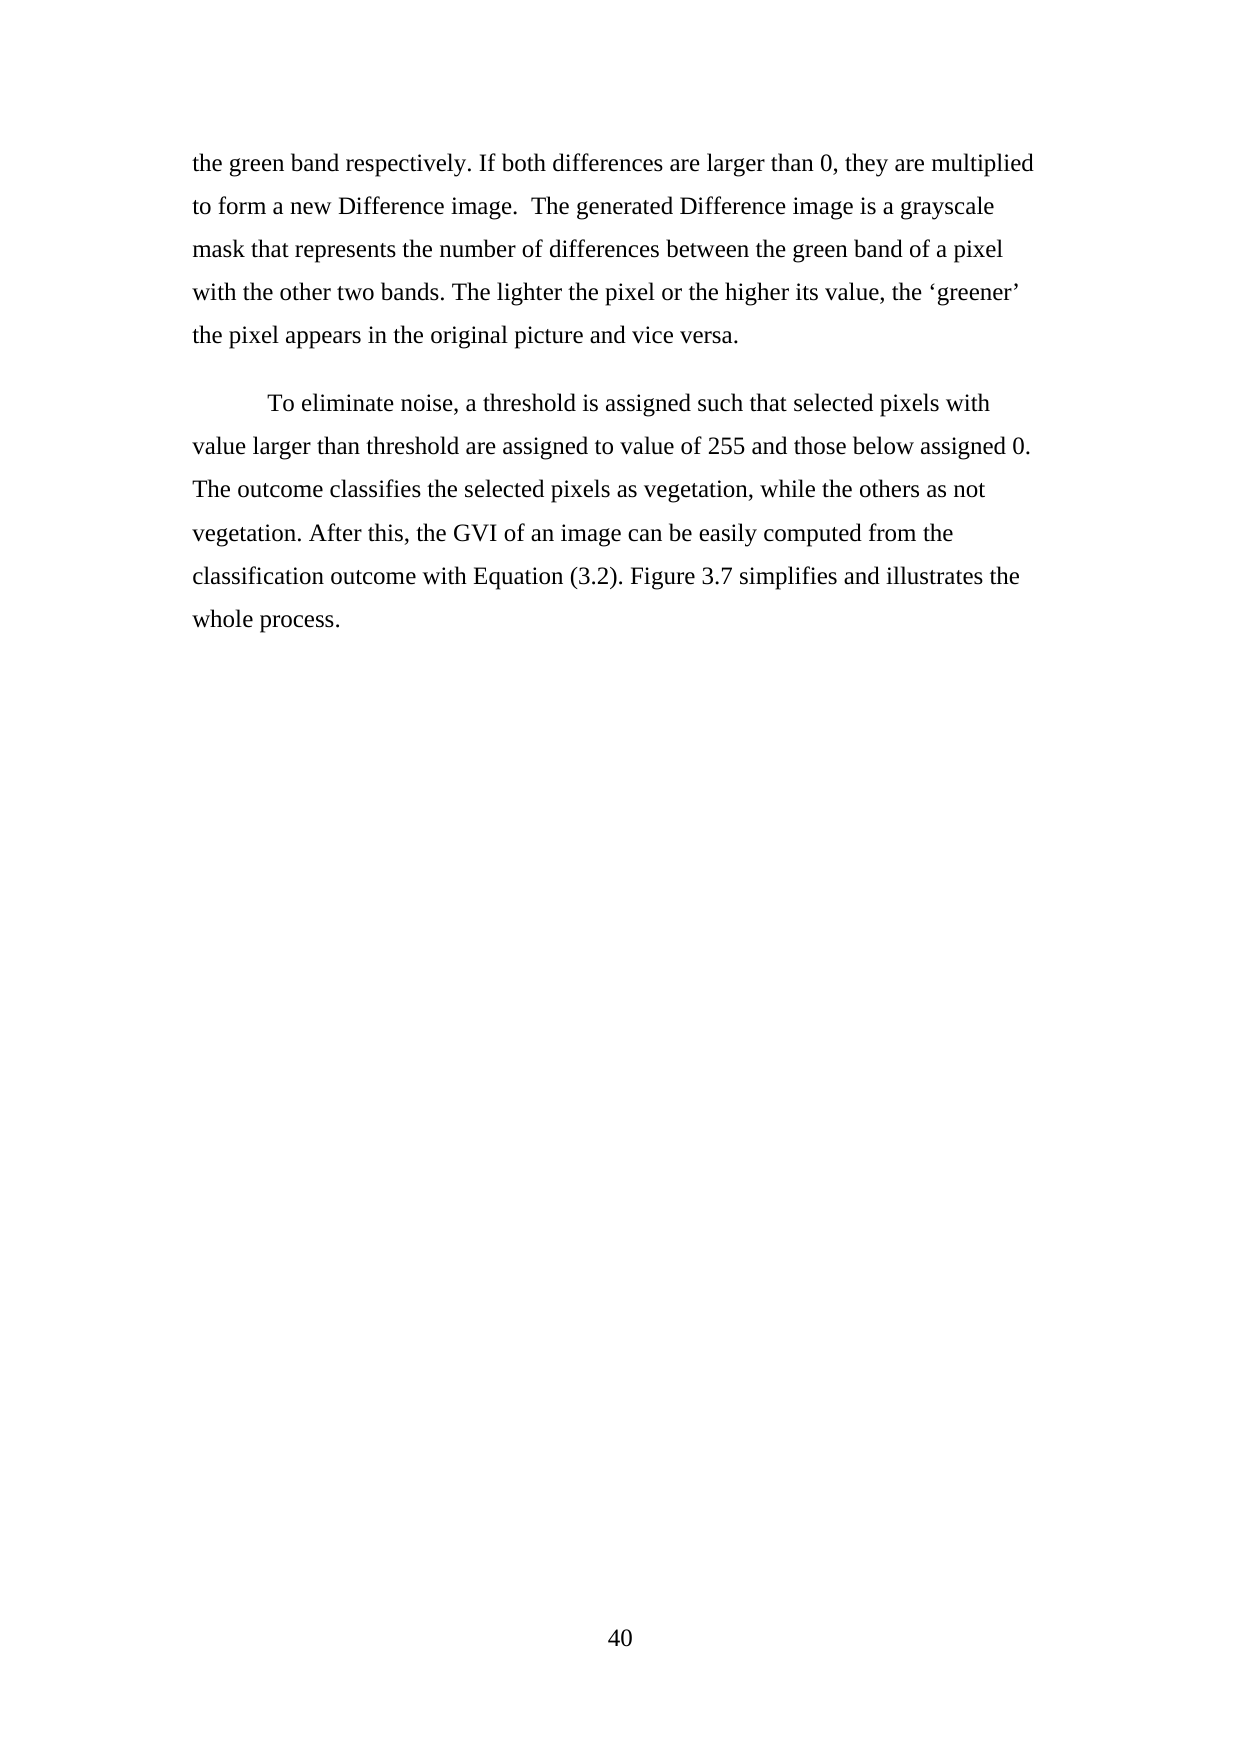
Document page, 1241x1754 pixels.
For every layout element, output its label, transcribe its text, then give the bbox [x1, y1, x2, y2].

text To eliminate noise, a threshold is assigned such that selected pixels with value larger than threshold are assigned to value of 255 and those below assigned 0. The outcome classifies the selected pixels as vegetation, while the others as not vegetation. After this, the GVI of an image can be easily computed from the classification outcome with Equation (3.2). Figure 3.7 simplifies and illustrates the whole process. [192, 388, 1048, 633]
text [192, 148, 1048, 349]
